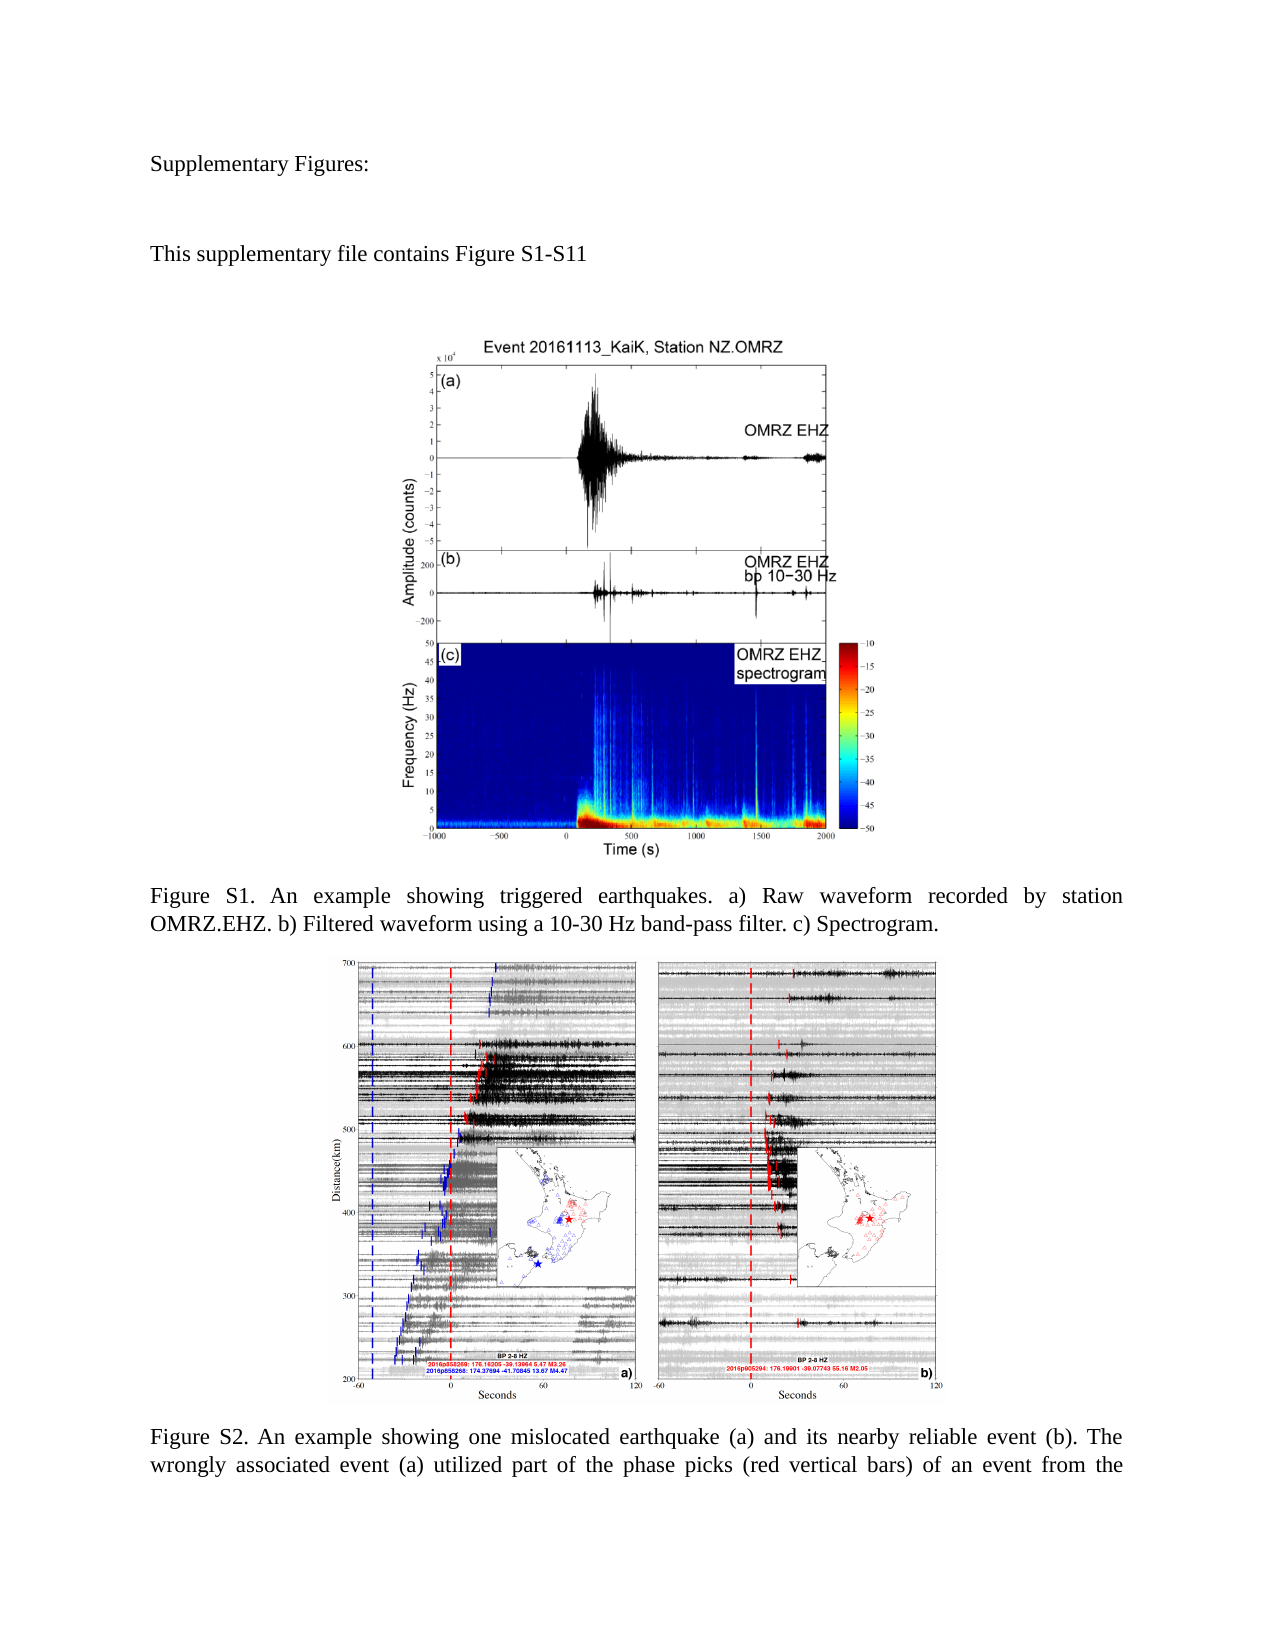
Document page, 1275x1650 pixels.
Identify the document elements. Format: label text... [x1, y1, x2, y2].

text Supplementary Figures: [150, 150, 1125, 176]
picture [390, 330, 885, 864]
text Figure S1. An example showing triggered earthquakes. a) Raw waveform recorded by station OMRZ.EHZ. b) Filtered waveform using a 10-30 Hz band-pass filter. c) Spectrogram. [150, 882, 1125, 937]
text This supplementary file contains Figure S1-S11 [150, 240, 1125, 267]
picture [327, 955, 948, 1405]
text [150, 1423, 1125, 1478]
